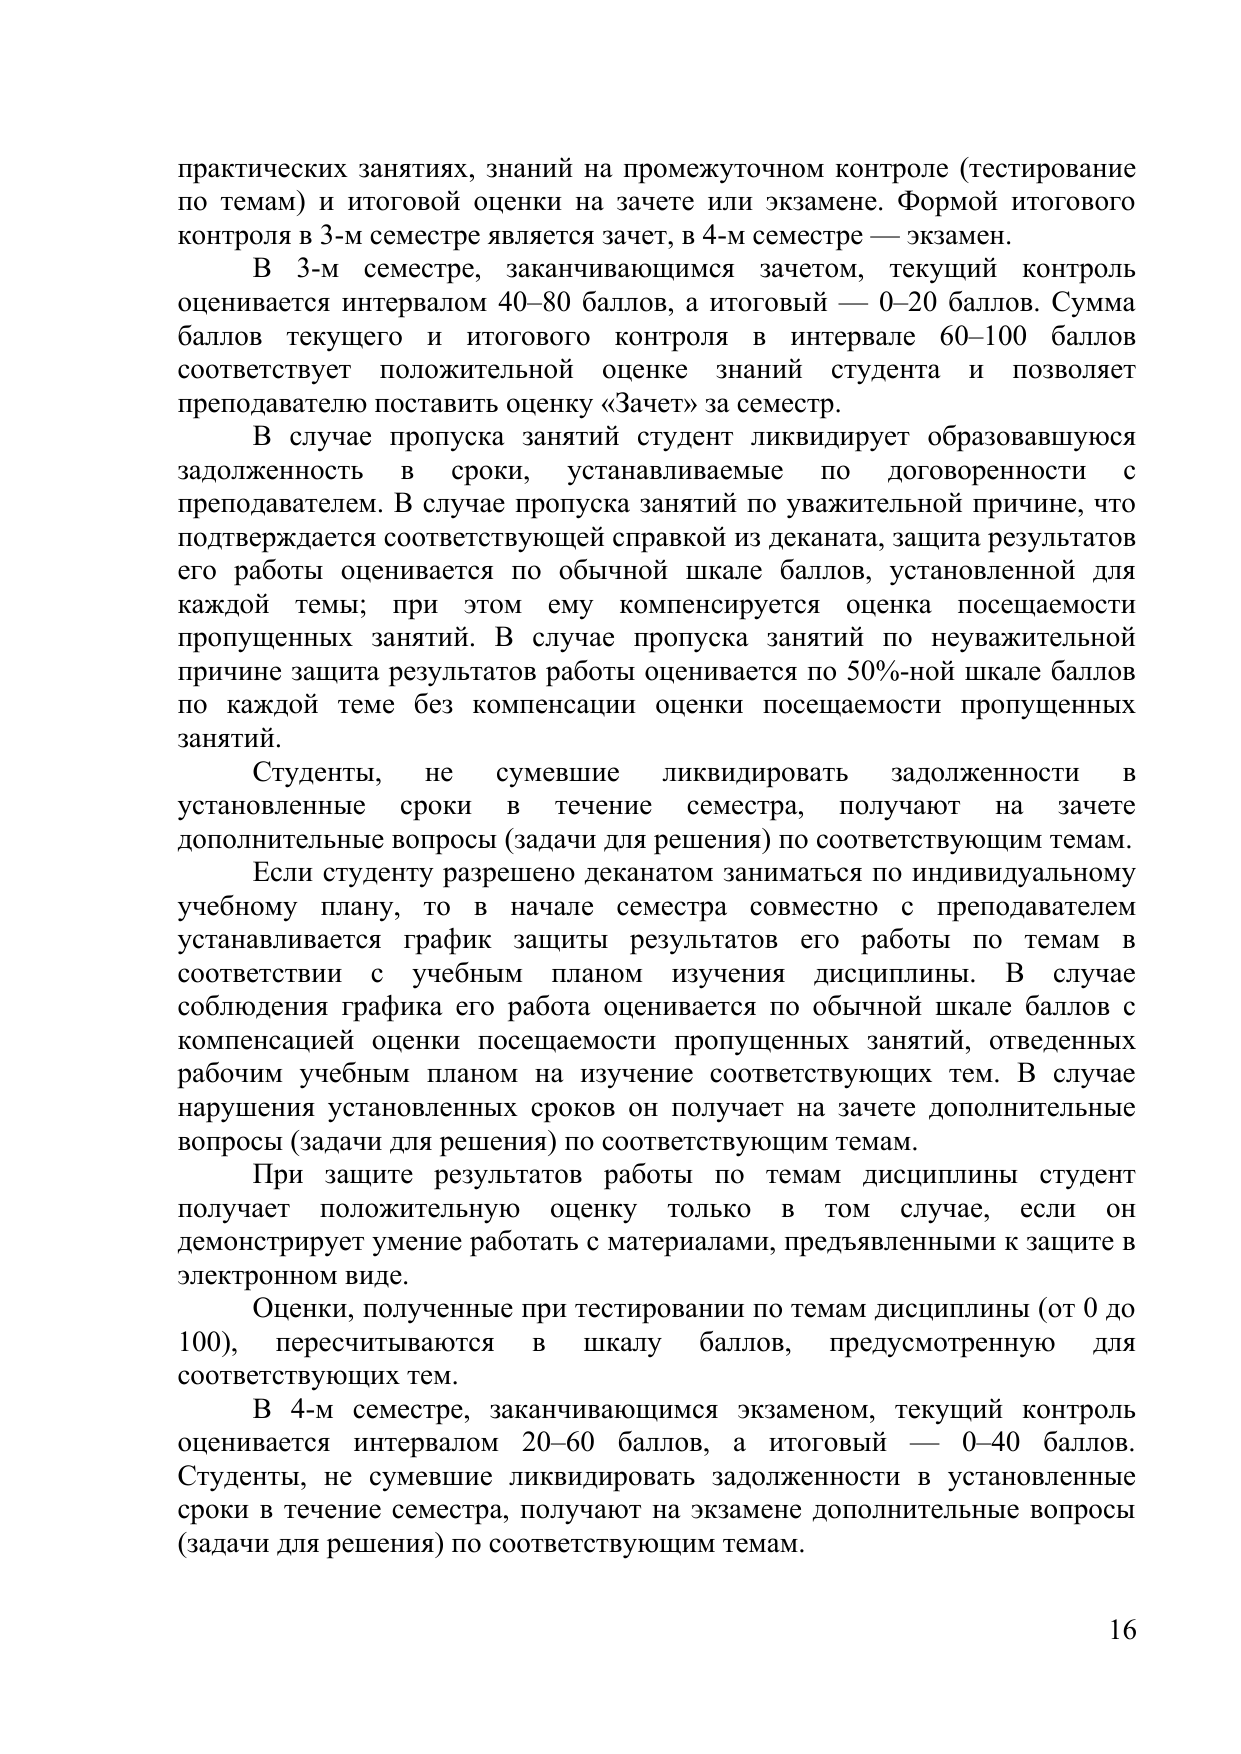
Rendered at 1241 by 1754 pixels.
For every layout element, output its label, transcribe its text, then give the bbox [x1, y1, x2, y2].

text В случае пропуска занятий студент ликвидирует образовавшуюся задолженность в сроки, устанавливаемые по договоренности с преподавателем. В случае пропуска занятий по уважительной причине, что подтверждается соответствующей справкой из деканата, защита результатов его работы оценивается по обычной шкале баллов, установленной для каждой темы; при этом ему компенсируется оценка посещаемости пропущенных занятий. В случае пропуска занятий по неуважительной причине защита результатов работы оценивается по 50%-ной шкале баллов по каждой теме без компенсации оценки посещаемости пропущенных занятий. [177, 418, 1137, 754]
text При защите результатов работы по темам дисциплины студент получает положительную оценку только в том случае, если он демонстрирует умение работать с материалами, предъявленными к защите в электронном виде. [177, 1156, 1137, 1290]
text В 3-м семестре, заканчивающимся зачетом, текущий контроль оценивается интервалом 40–80 баллов, а итоговый — 0–20 баллов. Сумма баллов текущего и итогового контроля в интервале 60–100 баллов соответствует положительной оценке знаний студента и позволяет преподавателю поставить оценку «Зачет» за семестр. [177, 251, 1137, 418]
text В 4-м семестре, заканчивающимся экзаменом, текущий контроль оценивается интервалом 20–60 баллов, а итоговый — 0–40 баллов. Студенты, не сумевшие ликвидировать задолженности в установленные сроки в течение семестра, получают на экзамене дополнительные вопросы (задачи для решения) по соответствующим темам. [177, 1391, 1137, 1559]
text Оценки, полученные при тестировании по темам дисциплины (от 0 до 100), пересчитываются в шкалу баллов, предусмотренную для соответствующих тем. [177, 1290, 1137, 1391]
text Студенты, не сумевшие ликвидировать задолженности в установленные сроки в течение семестра, получают на зачете дополнительные вопросы (задачи для решения) по соответствующим темам. [177, 754, 1137, 854]
text Если студенту разрешено деканатом заниматься по индивидуальному учебному плану, то в начале семестра совместно с преподавателем устанавливается график защиты результатов его работы по темам в соответствии с учебным планом изучения дисциплины. В случае соблюдения графика его работа оценивается по обычной шкале баллов с компенсацией оценки посещаемости пропущенных занятий, отведенных рабочим учебным планом на изучение соответствующих тем. В случае нарушения установленных сроков он получает на зачете дополнительные вопросы (задачи для решения) по соответствующим темам. [177, 854, 1137, 1156]
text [177, 150, 1137, 251]
